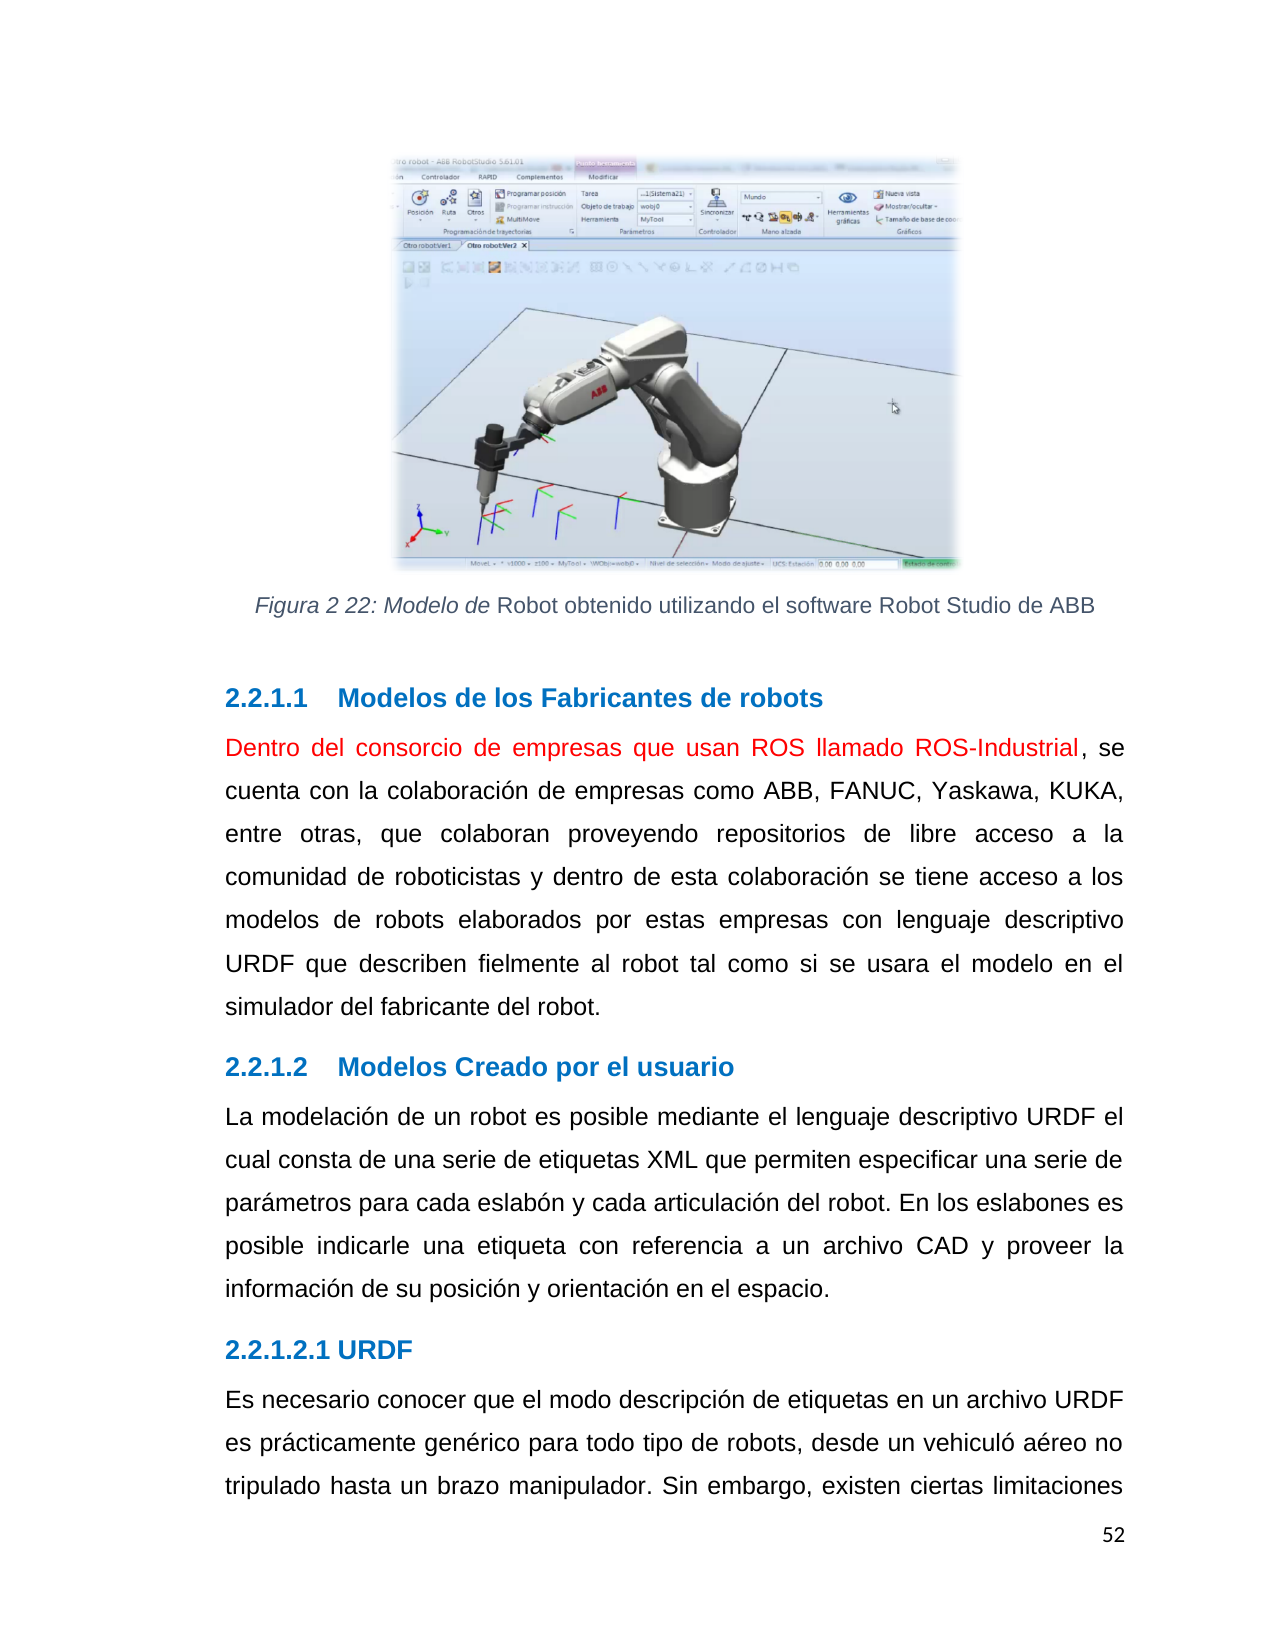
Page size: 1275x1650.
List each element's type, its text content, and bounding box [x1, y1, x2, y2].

list URDF [225, 1334, 1125, 1365]
text Dentro del consorcio de empresas que usan ROS llamado ROS-Industrial, se cuenta con la colaboración de empresas como ABB, FANUC, Yaskawa, KUKA, entre otras, que colaboran proveyendo repositorios de libre acceso a la comunidad de roboticistas y dentro de esta colaboración se tiene acceso a los modelos de robots elaborados por estas empresas con lenguaje descriptivo URDF que describen fielmente al robot tal como si se usara el modelo en el simulador del fabricante del robot. [225, 733, 1125, 1020]
list Modelos de los Fabricantes de robots [225, 682, 1125, 714]
picture [403, 168, 949, 560]
text Figura 2 22: Modelo de Robot obtenido utilizando el software Robot Studio de ABB [225, 592, 1125, 618]
list Modelos Creado por el usuario [225, 1051, 1125, 1083]
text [225, 1384, 1125, 1499]
text La modelación de un robot es posible mediante el lenguaje descriptivo URDF el cual consta de una serie de etiquetas XML que permiten especificar una serie de parámetros para cada eslabón y cada articulación del robot. En los eslabones es posible indicarle una etiqueta con referencia a un archivo CAD y proveer la información de su posición y orientación en el espacio. [225, 1102, 1125, 1303]
